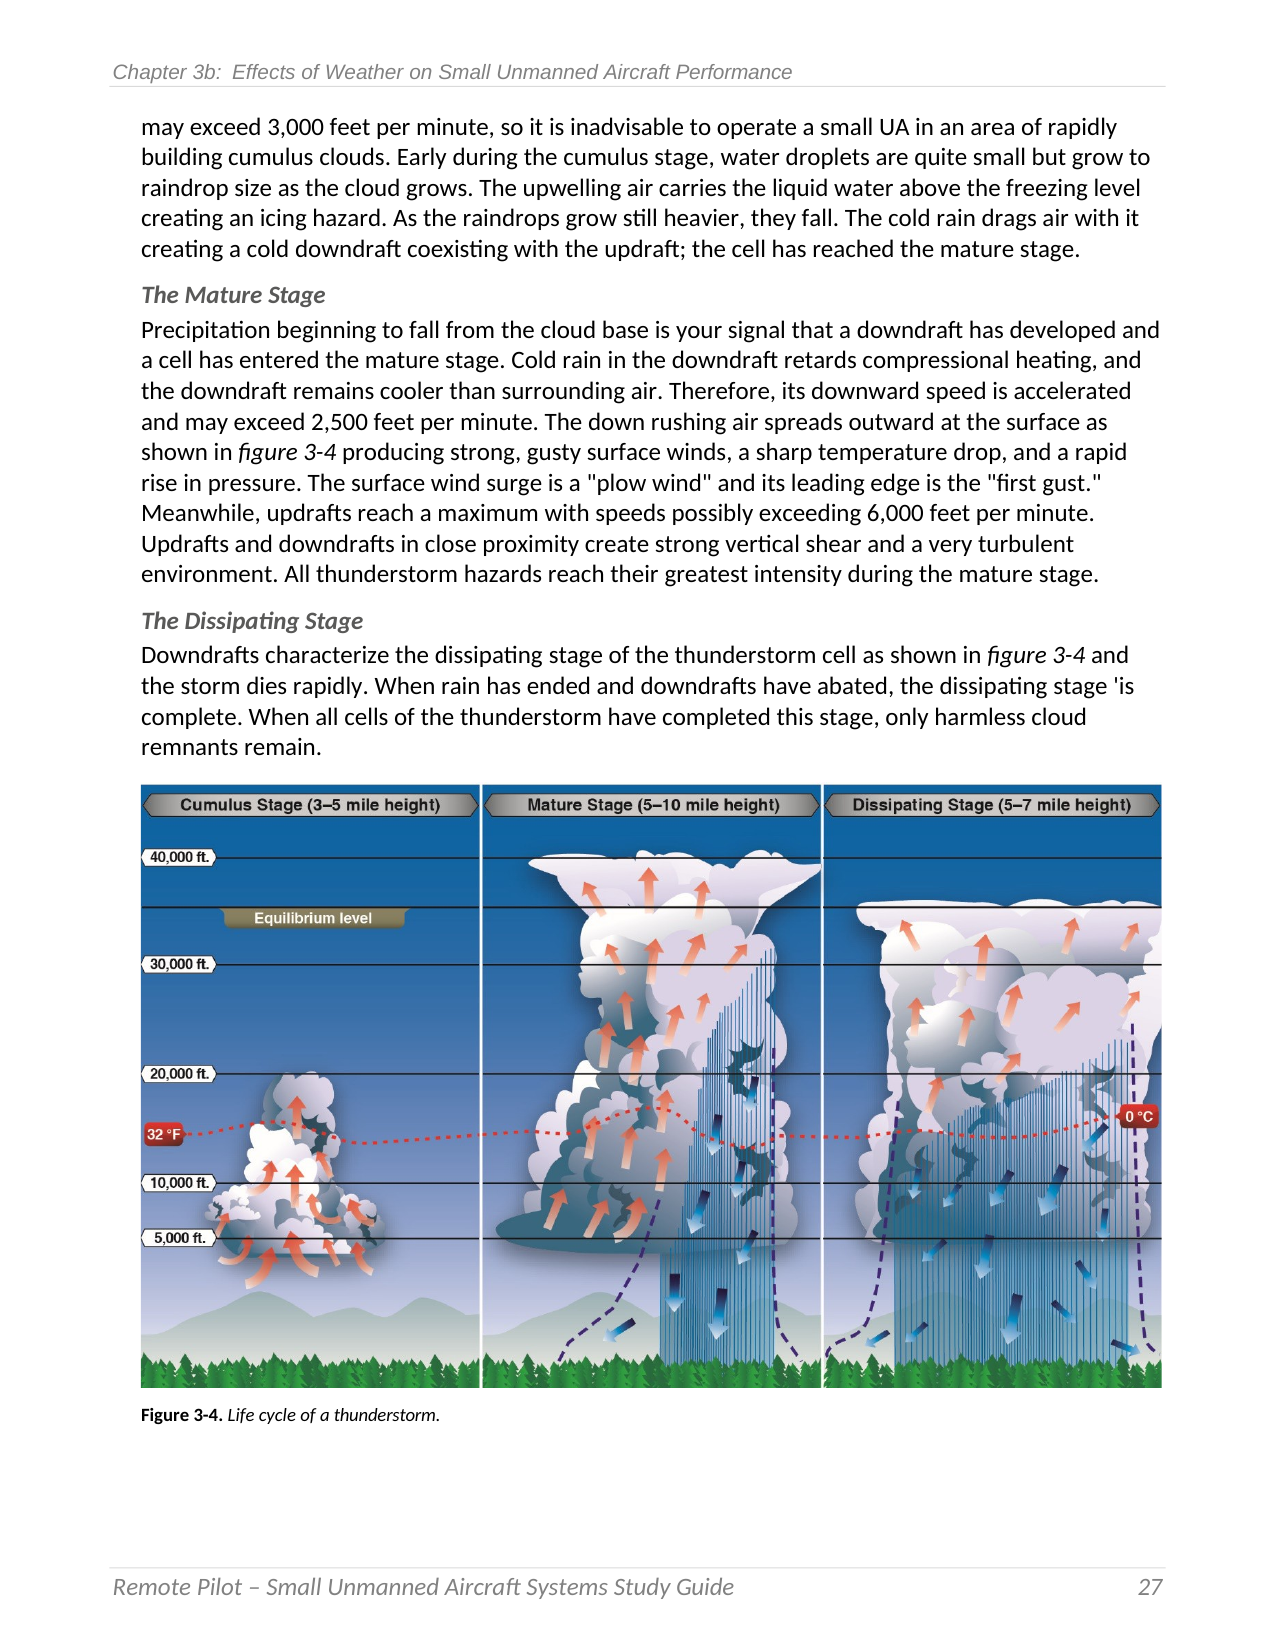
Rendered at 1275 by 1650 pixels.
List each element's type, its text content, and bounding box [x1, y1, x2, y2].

text Updrafts and downdrafts in close proximity create strong vertical shear and a very turbulent environment. All thunderstorm hazards reach their greatest intensity during the mature stage. [141, 528, 1157, 589]
text Downdrafts characterize the dissipating stage of the thunderstorm cell as shown in figure 3-4 and the storm dies rapidly. When rain has ended and downdrafts have abated, the dissipating stage 'is complete. When all cells of the thunderstorm have completed this stage, only harmless cloud remnants remain. [141, 639, 1157, 762]
text Precipitation beginning to fall from the cloud base is your signal that a downdraft has developed and a cell has entered the mature stage. Cold rain in the downdraft retards compressional heating, and the downdraft remains cooler than surrounding air. Therefore, its downward speed is accelerated and may exceed 2,500 feet per minute. The down rushing air spreads outward at the surface as shown in figure 3-4 producing strong, gusty surface winds, a sharp temperature drop, and a rapid rise in pressure. The surface wind surge is a "plow wind" and its leading edge is the "first gust." Meanwhile, updrafts reach a maximum with speeds possibly exceeding 6,000 feet per minute. [141, 314, 1162, 528]
subtitle The Mature Stage [141, 279, 1252, 310]
picture [140, 782, 1162, 1388]
text may exceed 3,000 feet per minute, so it is inadvisable to operate a small UA in an area of rapidly building cumulus clouds. Early during the cumulus stage, water droplets are quite small but grow to raindrop size as the cloud grows. The upwelling air carries the liquid water above the freezing level creating an icing hazard. As the raindrops grow still heavier, they fall. The cold rain drags air with it creating a cold downdraft coexisting with the updraft; the cell has reached the mature stage. [141, 111, 1157, 263]
subtitle The Dissipating Stage [141, 605, 1252, 635]
